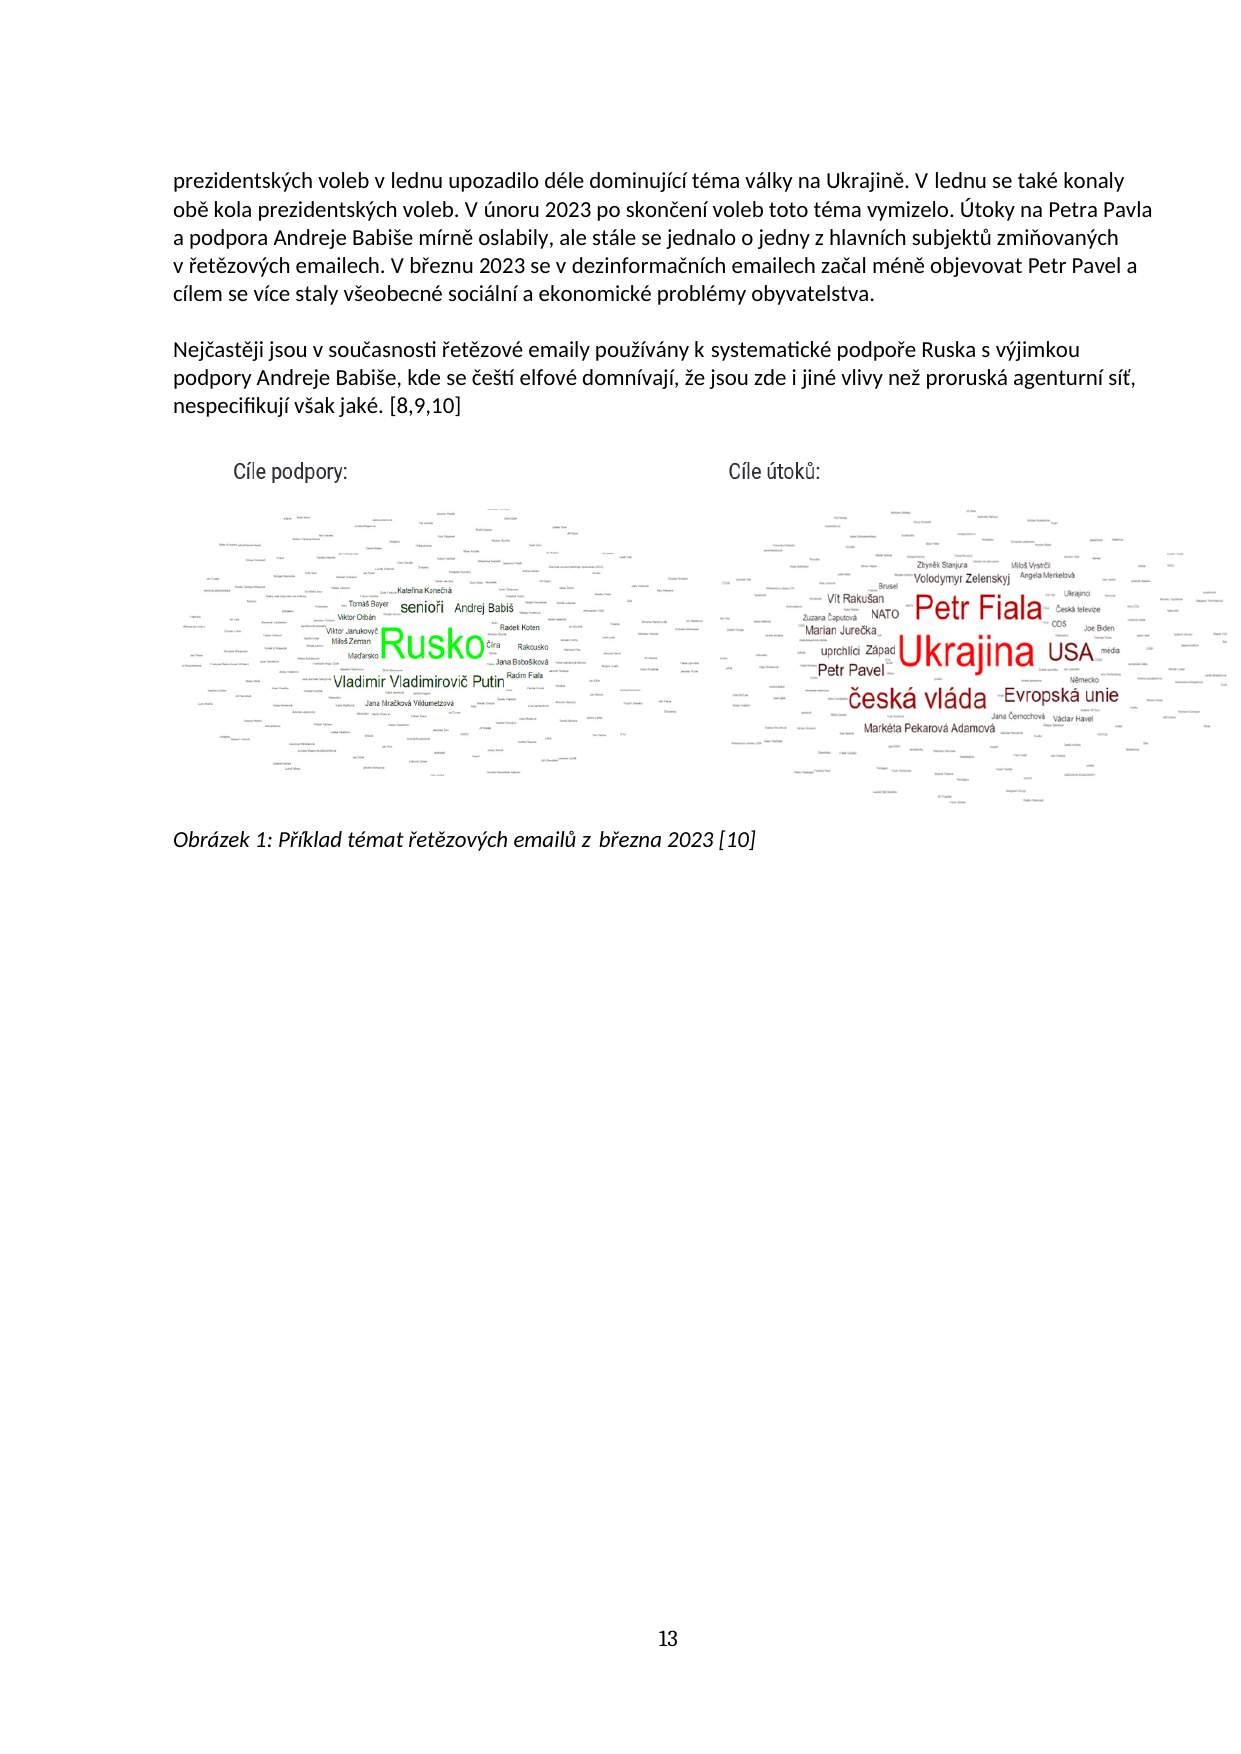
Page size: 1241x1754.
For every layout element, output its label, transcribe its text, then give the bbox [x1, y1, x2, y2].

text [173, 167, 1163, 307]
picture [172, 418, 1234, 826]
text Obrázek 1: Příklad témat řetězových emailů z března 2023 [10] [173, 826, 1163, 853]
text Nejčastěji jsou v současnosti řetězové emaily používány k systematické podpoře Ruska s výjimkou podpory Andreje Babiše, kde se čeští elfové domnívají, že jsou zde i jiné vlivy než proruská agenturní síť, nespecifikují však jaké. [8,9,10] [173, 335, 1163, 418]
